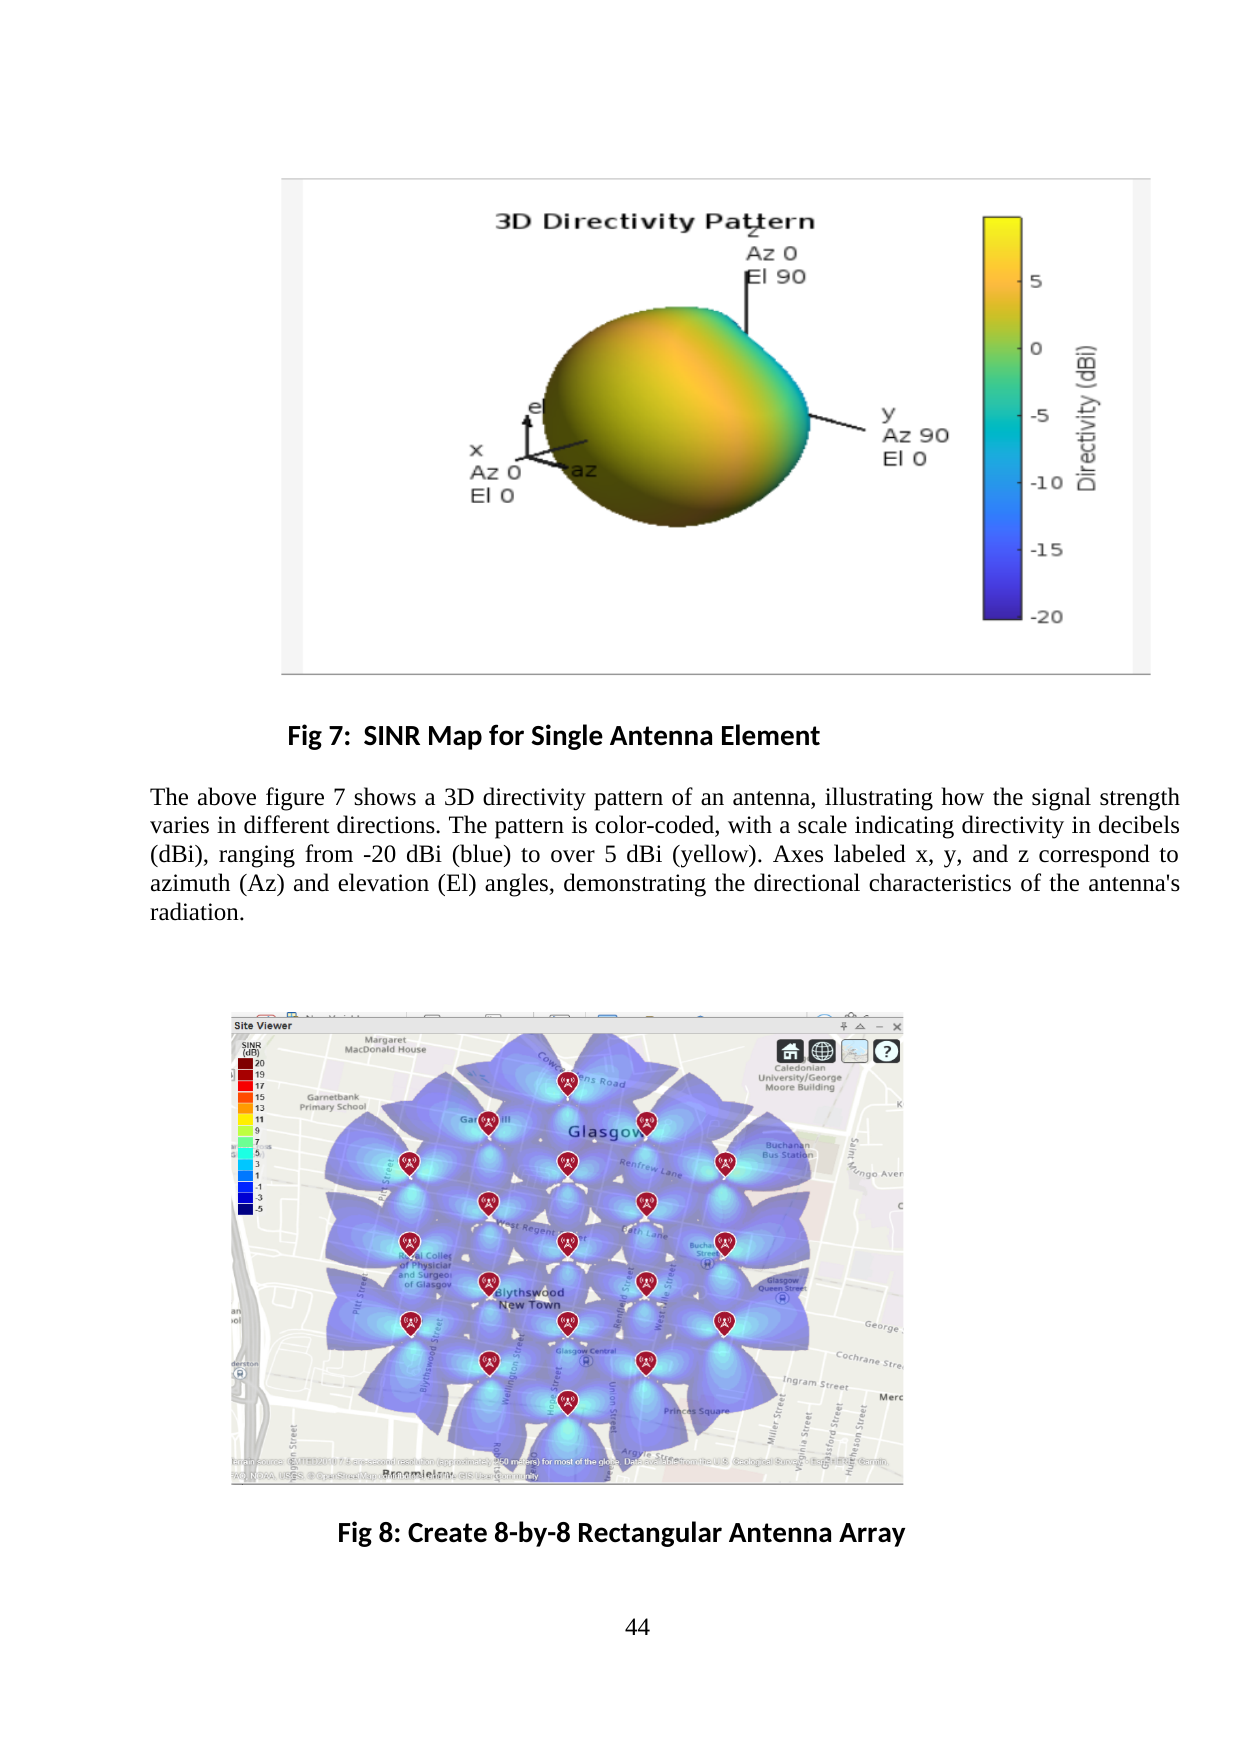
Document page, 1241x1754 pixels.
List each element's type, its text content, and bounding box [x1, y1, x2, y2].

picture [231, 1012, 904, 1485]
picture [281, 175, 1151, 688]
text Fig 8: Create 8-by-8 Rectangular Antenna Array [150, 1514, 1181, 1550]
text Fig 7: SINR Map for Single Antenna Element [150, 717, 1181, 753]
text The above figure 7 shows a 3D directivity pattern of an antenna, illustrating how the signal strength varies in different directions. The pattern is color-coded, with a scale indicating directivity in decibels (dBi), ranging from -20 dBi (blue) to over 5 dBi (yellow). Axes labeled x, y, and z correspond to azimuth (Az) and elevation (El) angles, demonstrating the directional characteristics of the antenna's radiation. [150, 782, 1181, 926]
